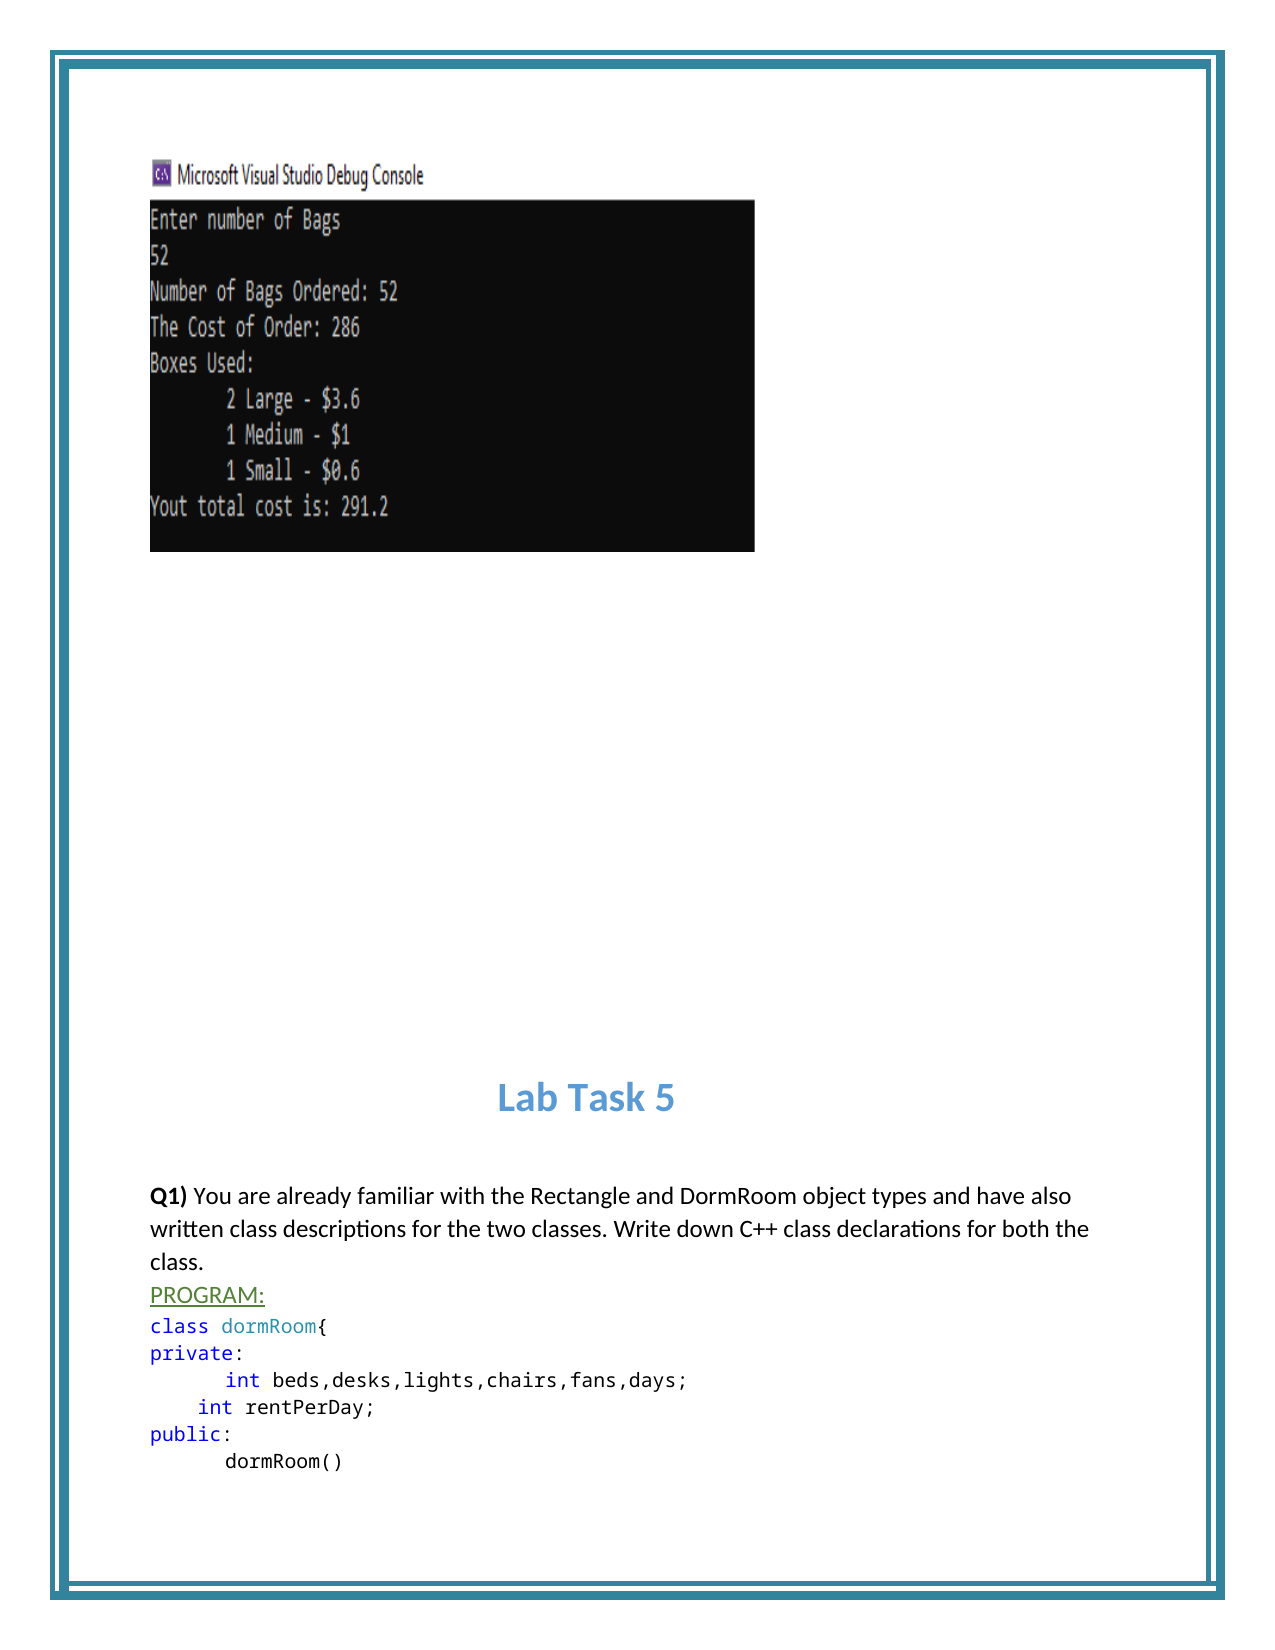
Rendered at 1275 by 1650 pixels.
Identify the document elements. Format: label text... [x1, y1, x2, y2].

text int rentPerDay; [150, 1393, 1125, 1420]
text int beds,desks,lights,chairs,fans,days; [150, 1366, 1125, 1393]
text public: [150, 1420, 1125, 1447]
text Lab Task 5 [150, 1071, 1125, 1121]
text PROGRAM: [150, 1279, 1125, 1309]
text private: [150, 1339, 1125, 1366]
text dormRoom() [150, 1447, 1125, 1474]
text class dormRoom{ [150, 1312, 1125, 1339]
text Q1) You are already familiar with the Rectangle and DormRoom object types and have also written class descriptions for the two classes. Write down C++ class declarations for both the class. [150, 1180, 1125, 1277]
picture [150, 150, 755, 552]
